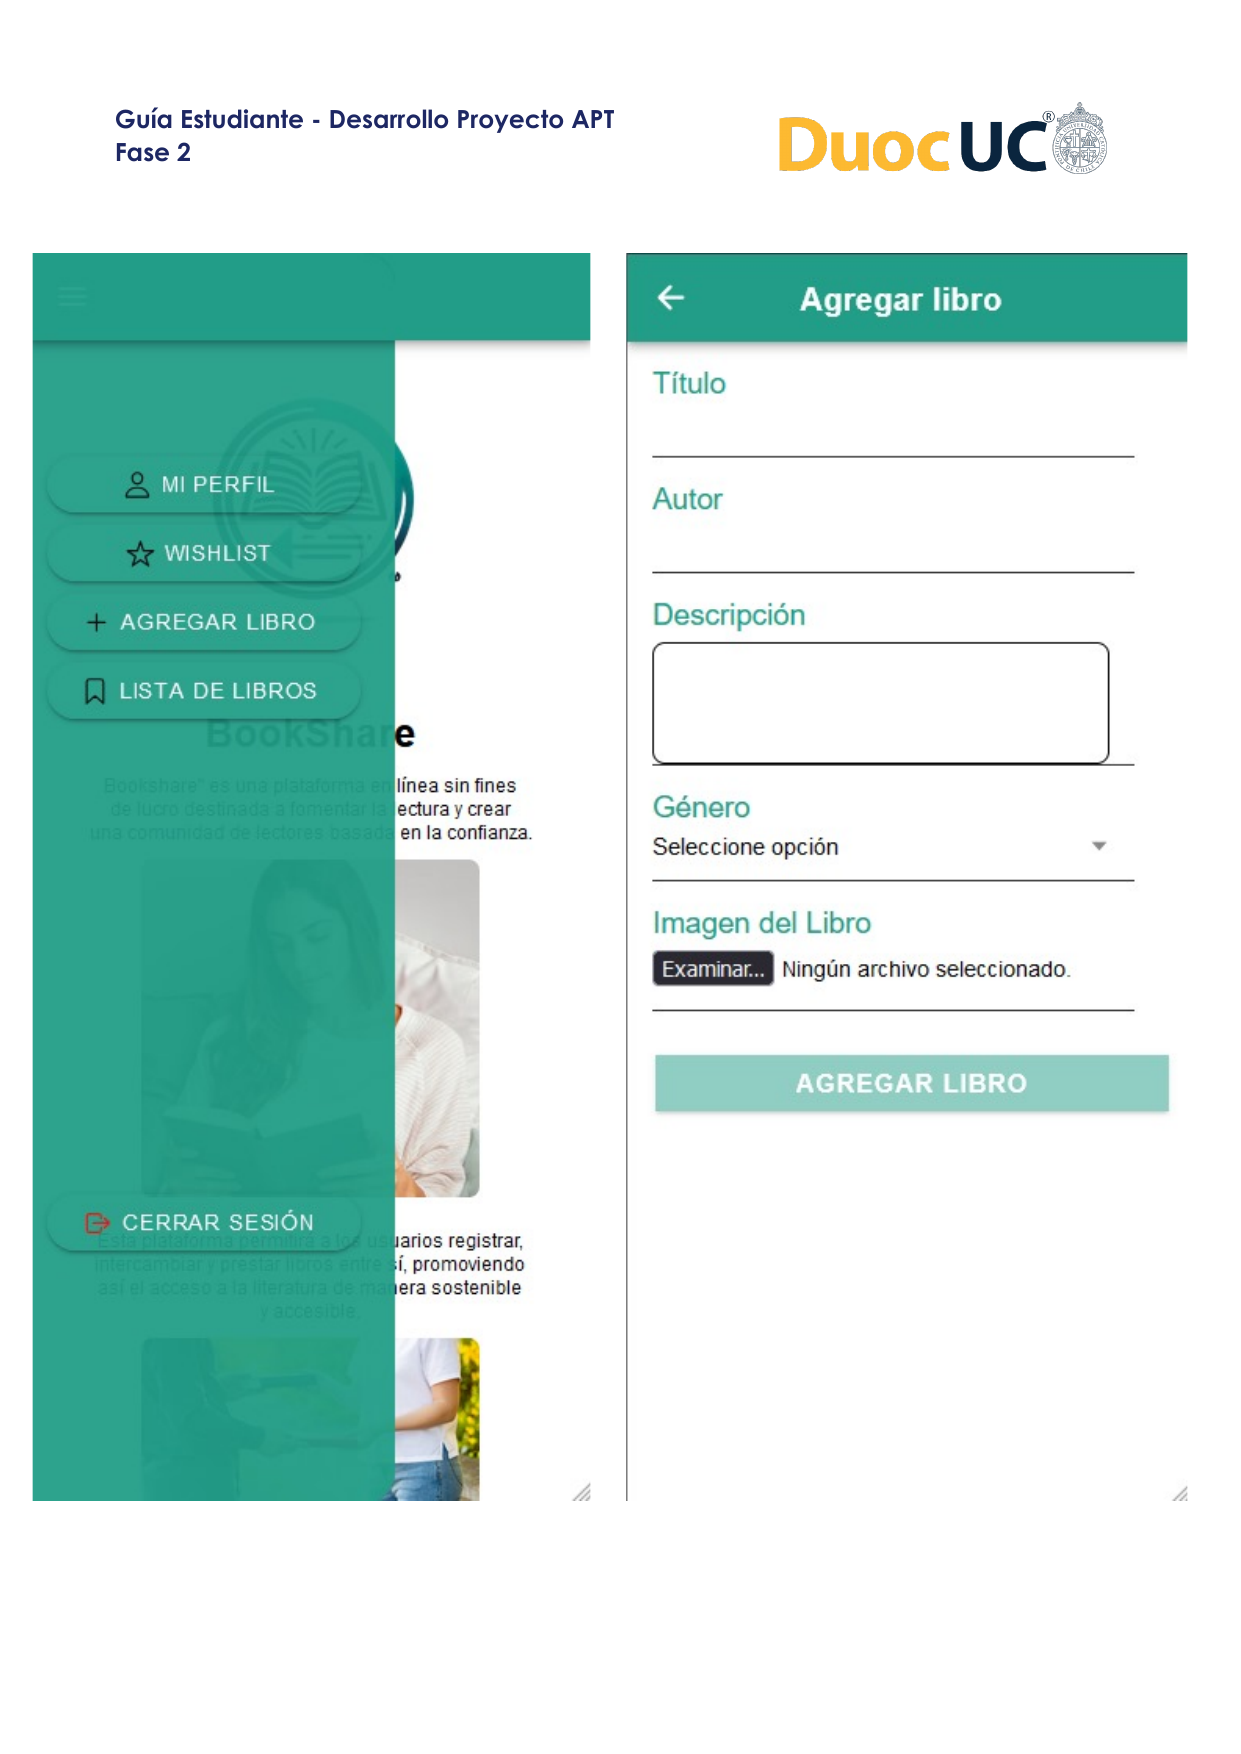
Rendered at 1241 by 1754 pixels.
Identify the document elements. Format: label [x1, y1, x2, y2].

picture [779, 102, 1107, 174]
picture [626, 253, 1188, 1501]
picture [32, 253, 591, 1501]
